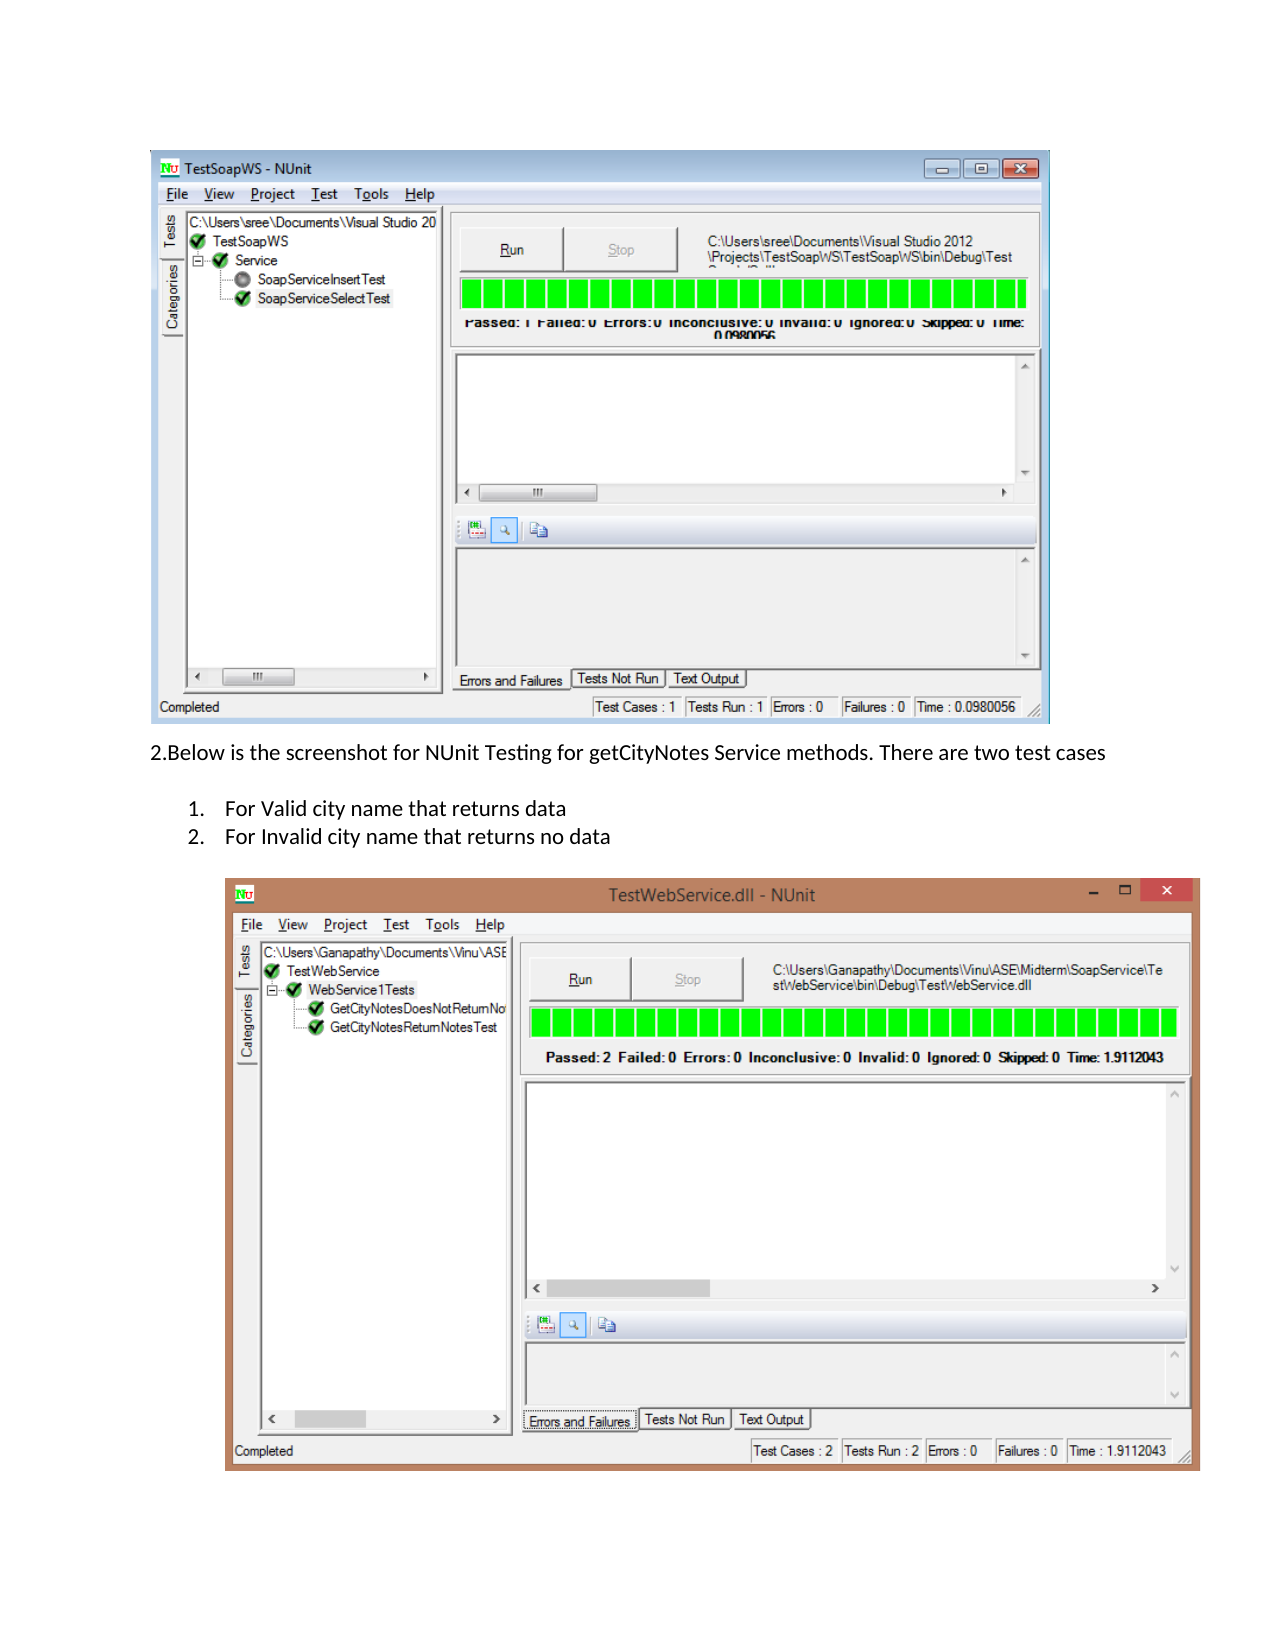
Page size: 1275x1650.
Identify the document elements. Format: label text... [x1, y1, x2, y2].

list For Valid city name that returns data [187, 794, 1125, 822]
list For Invalid city name that returns no data [187, 822, 1125, 850]
picture [225, 878, 1200, 1471]
picture [150, 150, 1050, 724]
text 2.Below is the screenshot for NUnit Testing for getCityNotes Service methods. There are two test cases [150, 738, 1125, 766]
